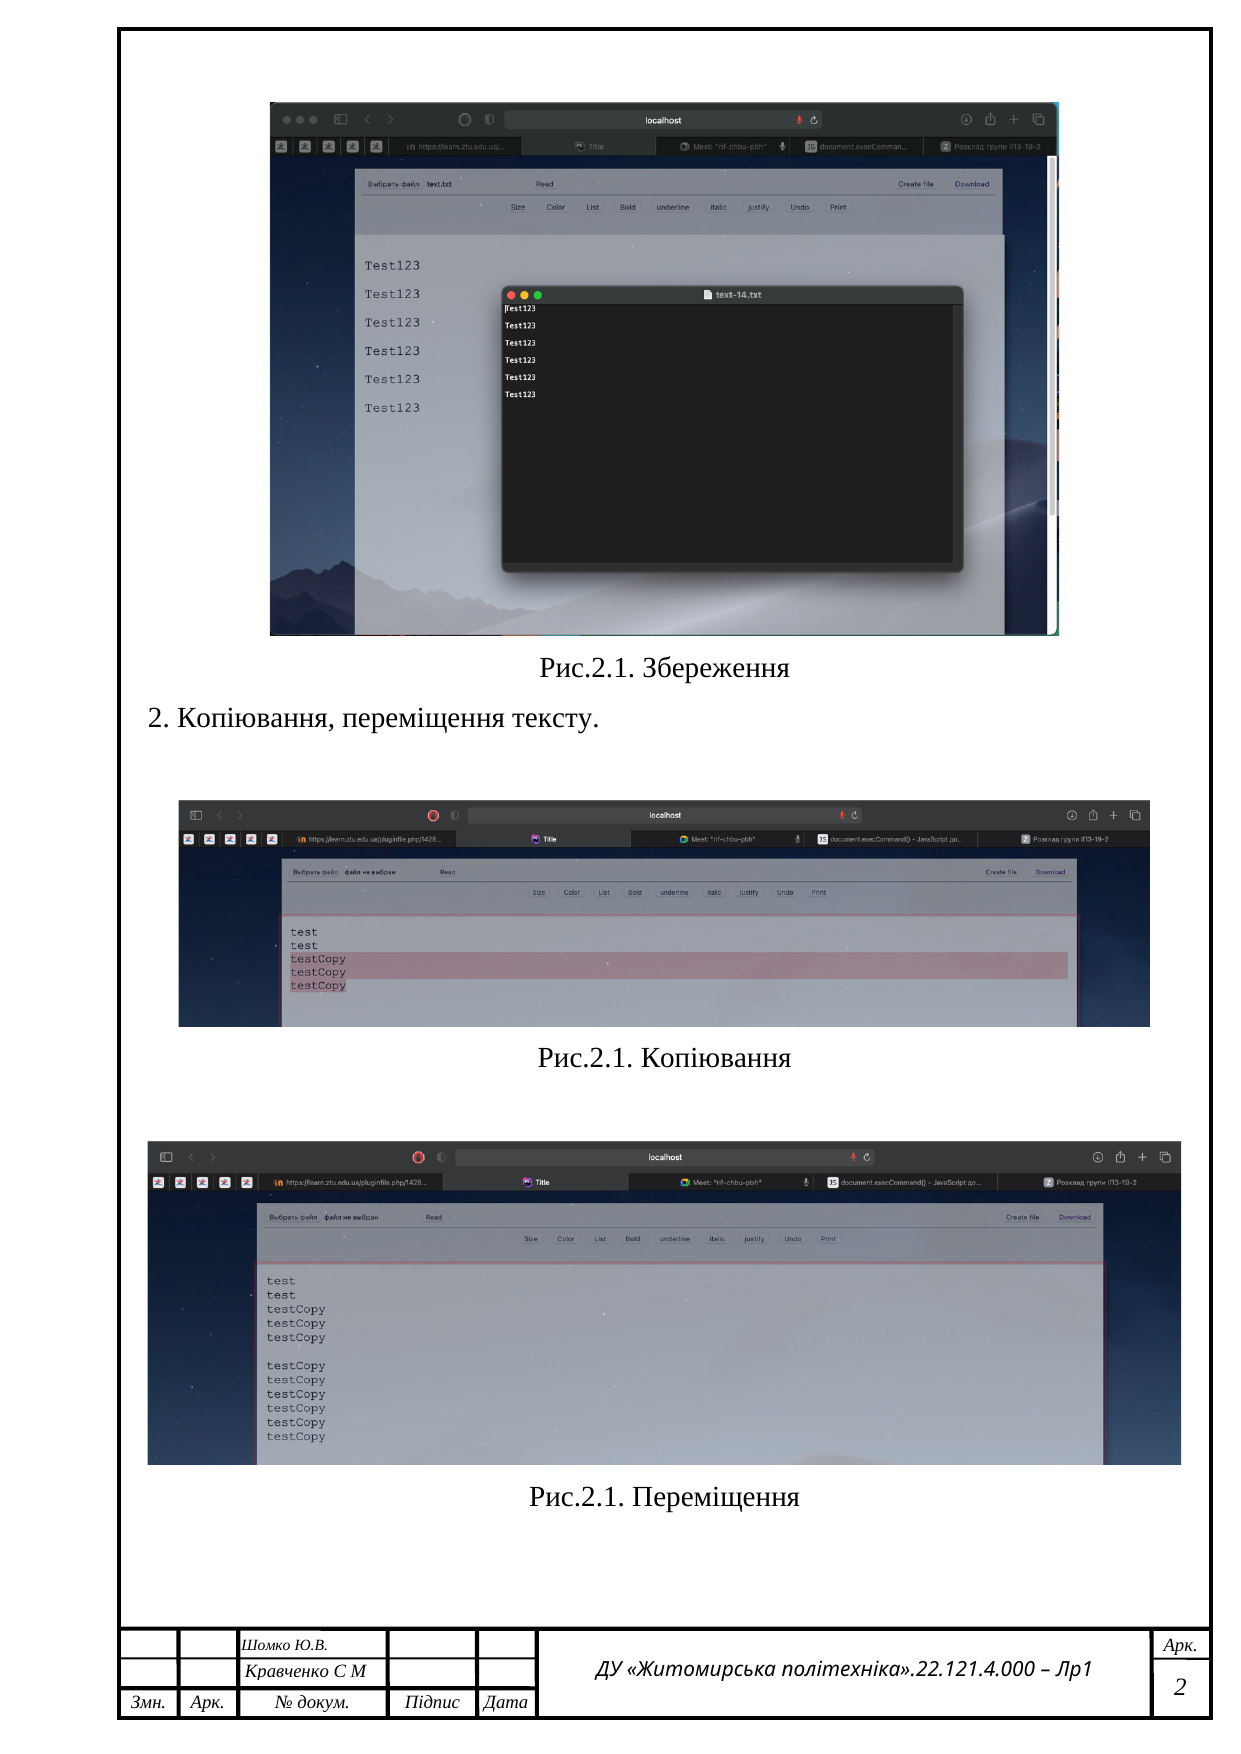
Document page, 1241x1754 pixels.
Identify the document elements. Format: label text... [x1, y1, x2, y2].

text Рис.2.1. Копіювання [148, 1041, 1181, 1074]
text Рис.2.1. Збереження [148, 650, 1181, 683]
picture [178, 800, 1150, 1027]
picture [269, 102, 1060, 636]
text 2. Копіювання, переміщення тексту. [148, 700, 1181, 734]
text Рис.2.1. Переміщення [148, 1479, 1181, 1513]
picture [147, 1141, 1182, 1465]
